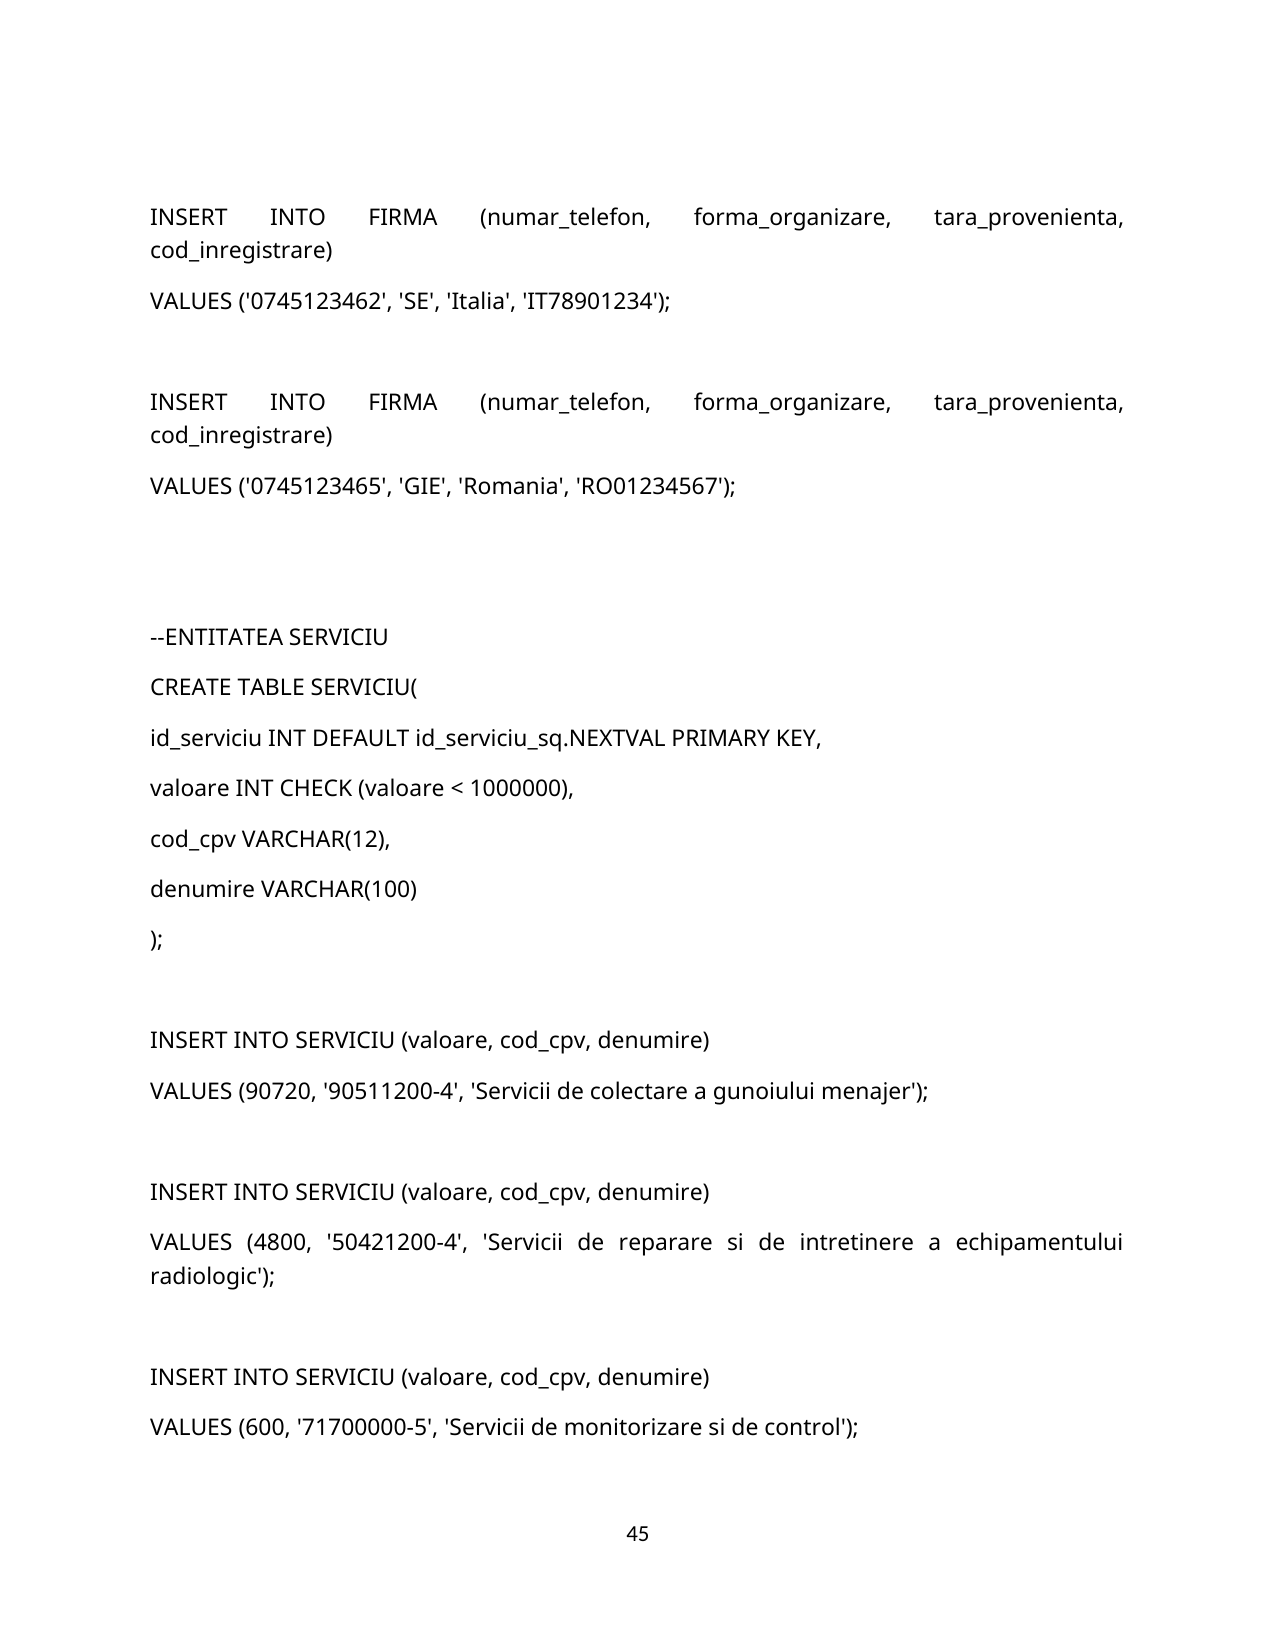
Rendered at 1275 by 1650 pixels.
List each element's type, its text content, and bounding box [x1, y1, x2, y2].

text INSERT INTO SERVICIU (valoare, cod_cpv, denumire) [150, 1024, 1125, 1055]
text valoare INT CHECK (valoare < 1000000), [150, 772, 1125, 803]
text id_serviciu INT DEFAULT id_serviciu_sq.NEXTVAL PRIMARY KEY, [150, 722, 1125, 753]
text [150, 1360, 1125, 1392]
text VALUES ('0745123465', 'GIE', 'Romania', 'RO01234567'); [150, 469, 1125, 501]
text VALUES (90720, '90511200-4', 'Servicii de colectare a gunoiului menajer'); [150, 1074, 1125, 1106]
text VALUES (600, '71700000-5', 'Servicii de monitorizare si de control'); [150, 1411, 1125, 1442]
text ); [150, 923, 1125, 954]
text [150, 385, 1125, 450]
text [150, 200, 1125, 265]
text INSERT INTO SERVICIU (valoare, cod_cpv, denumire) [150, 1175, 1125, 1207]
text CREATE TABLE SERVICIU( [150, 671, 1125, 702]
text VALUES ('0745123462', 'SE', 'Italia', 'IT78901234'); [150, 284, 1125, 316]
text --ENTITATEA SERVICIU [150, 621, 1125, 652]
text denumire VARCHAR(100) [150, 873, 1125, 904]
text cod_cpv VARCHAR(12), [150, 822, 1125, 854]
text VALUES (4800, '50421200-4', 'Servicii de reparare si de intretinere a echipamentului radiologic'); [150, 1226, 1125, 1291]
